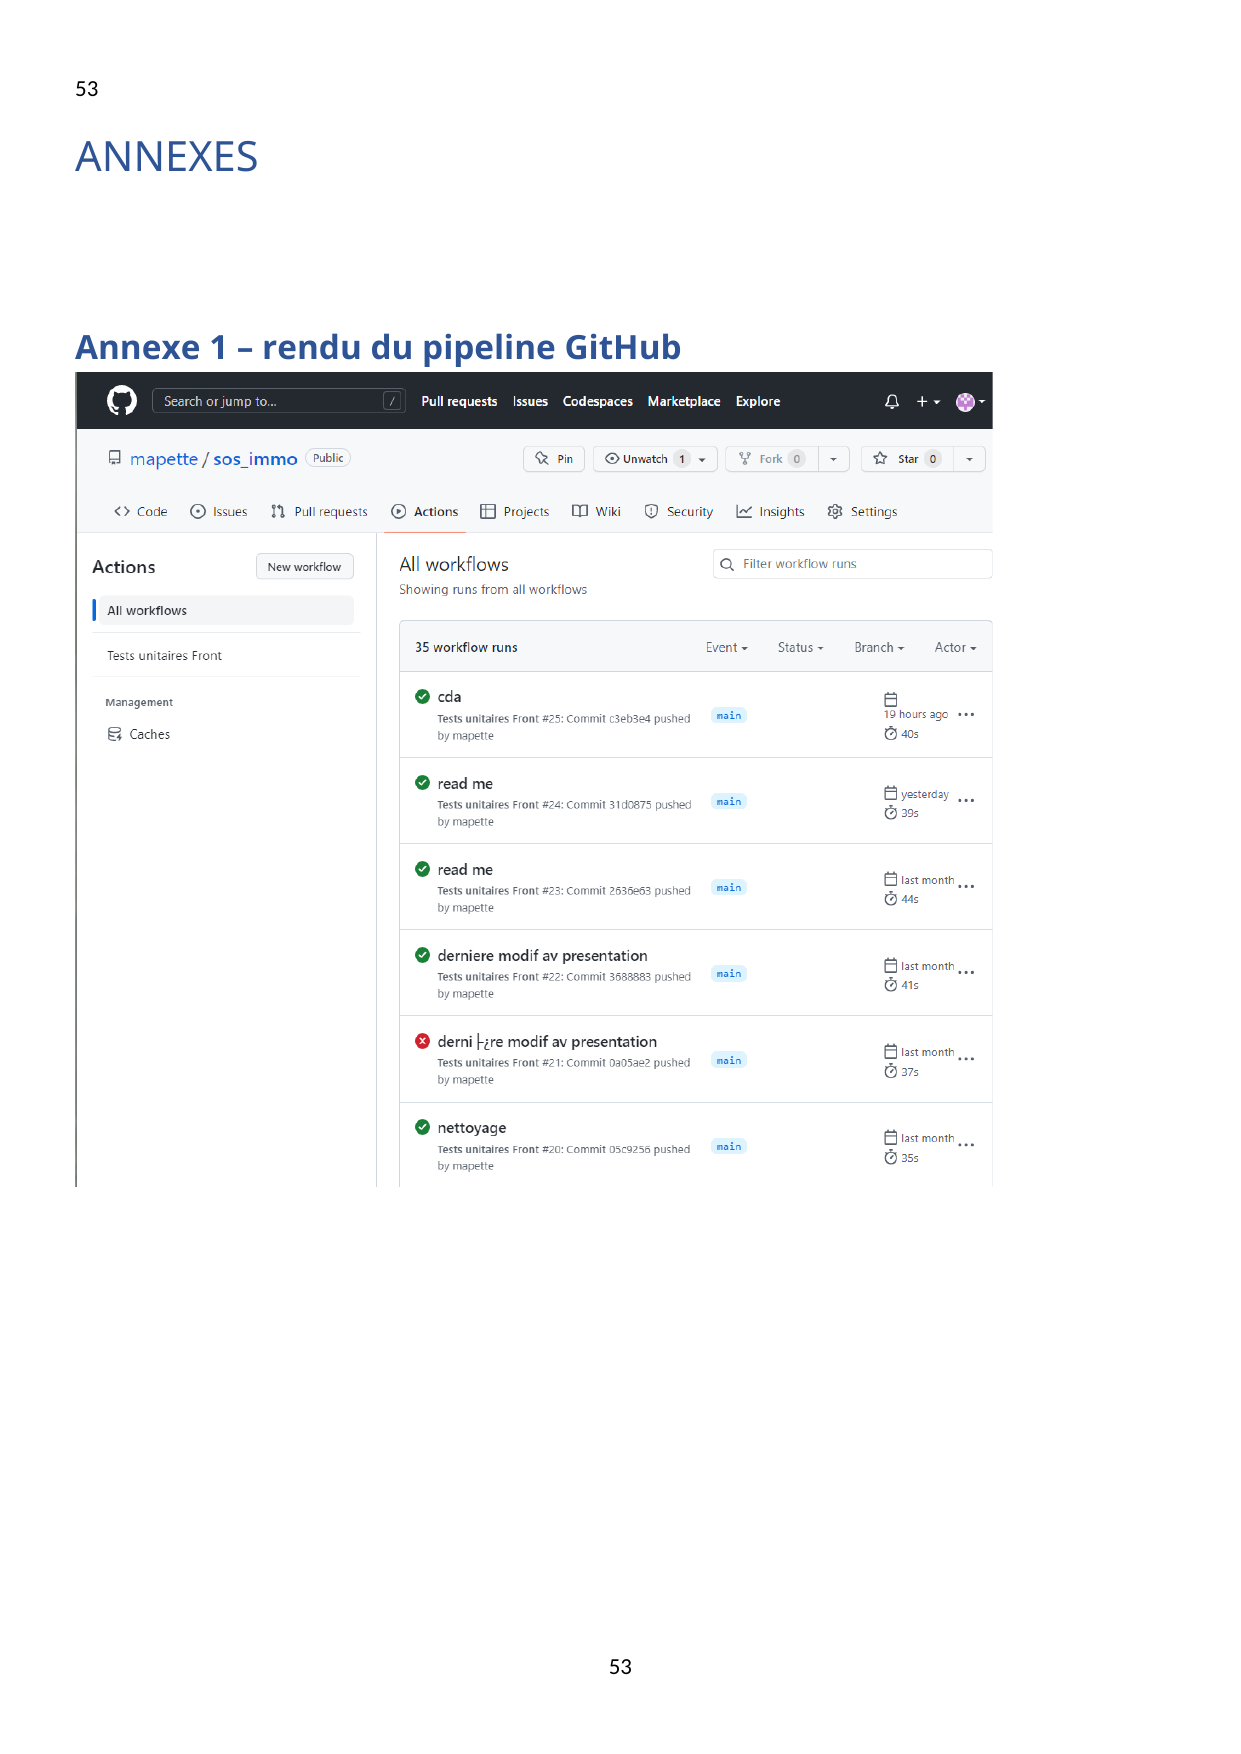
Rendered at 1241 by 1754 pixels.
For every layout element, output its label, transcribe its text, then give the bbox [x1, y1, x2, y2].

picture [75, 372, 993, 1187]
subtitle ANNEXES [75, 127, 1165, 183]
subtitle Annexe 1 – rendu du pipeline GitHub [75, 324, 1165, 369]
